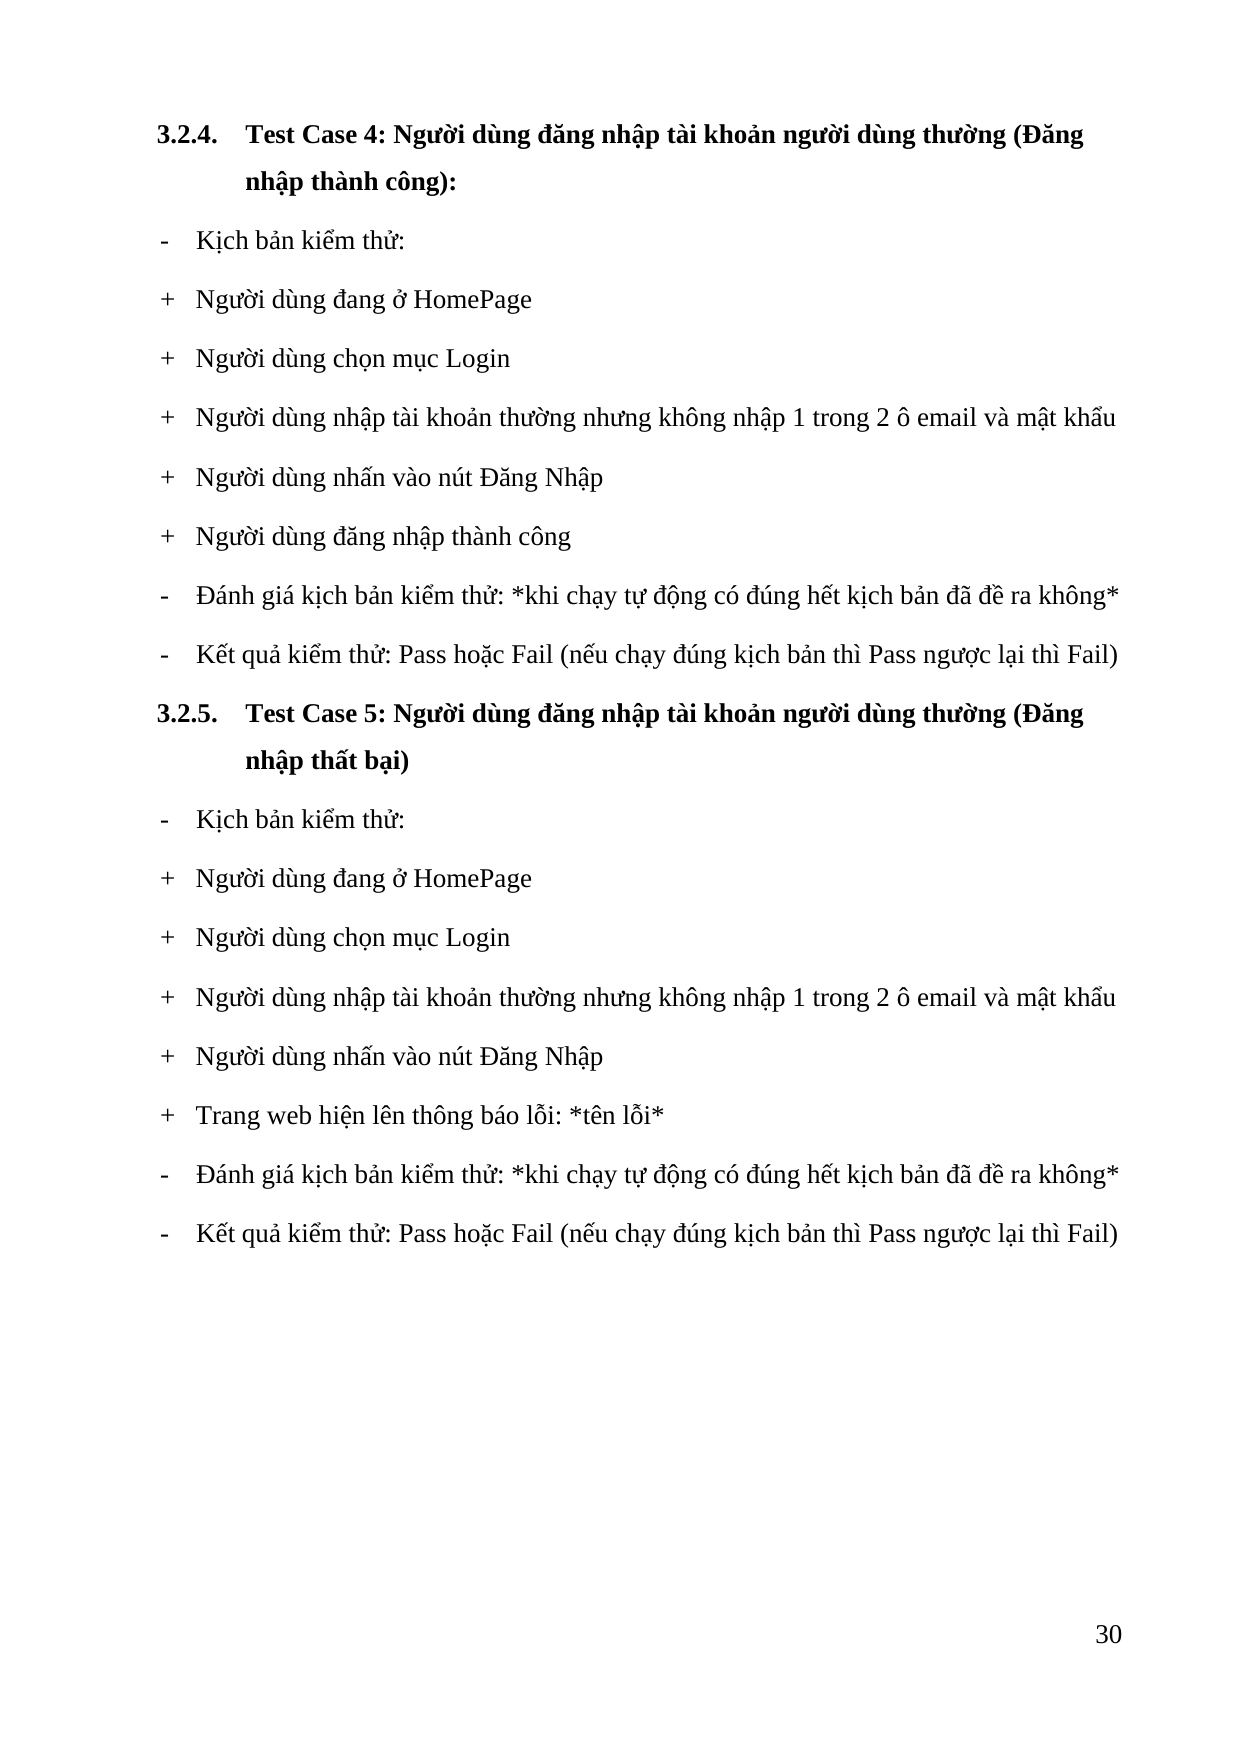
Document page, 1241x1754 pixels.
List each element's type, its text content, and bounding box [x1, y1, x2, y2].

text + Người dùng đăng nhập thành công [133, 520, 1122, 551]
text + Người dùng nhập tài khoản thường nhưng không nhập 1 trong 2 ô email và mật khẩu [133, 401, 1122, 433]
text + Người dùng nhấn vào nút Đăng Nhập [133, 461, 1122, 492]
text - Kết quả kiểm thử: Pass hoặc Fail (nếu chạy đúng kịch bản thì Pass ngược lại thì Fail) [133, 638, 1122, 669]
text + Người dùng nhấn vào nút Đăng Nhập [133, 1040, 1122, 1071]
text - Đánh giá kịch bản kiểm thử: *khi chạy tự động có đúng hết kịch bản đã đề ra không* [133, 579, 1122, 610]
text + Người dùng chọn mục Login [133, 342, 1122, 373]
subtitle Test Case 4: Người dùng đăng nhập tài khoản người dùng thường (Đăng nhập thành công): [157, 118, 1122, 196]
text - Kết quả kiểm thử: Pass hoặc Fail (nếu chạy đúng kịch bản thì Pass ngược lại thì Fail) [133, 1217, 1122, 1248]
text - Kịch bản kiểm thử: [133, 803, 1122, 834]
text - Kịch bản kiểm thử: [133, 224, 1122, 255]
text + Người dùng chọn mục Login [133, 921, 1122, 953]
subtitle Test Case 5: Người dùng đăng nhập tài khoản người dùng thường (Đăng nhập thất bại) [157, 697, 1122, 775]
text + Người dùng nhập tài khoản thường nhưng không nhập 1 trong 2 ô email và mật khẩu [133, 981, 1122, 1012]
text + Trang web hiện lên thông báo lỗi: *tên lỗi* [133, 1099, 1122, 1130]
text + Người dùng đang ở HomePage [133, 283, 1122, 314]
text + Người dùng đang ở HomePage [133, 862, 1122, 893]
text - Đánh giá kịch bản kiểm thử: *khi chạy tự động có đúng hết kịch bản đã đề ra không* [133, 1158, 1122, 1189]
